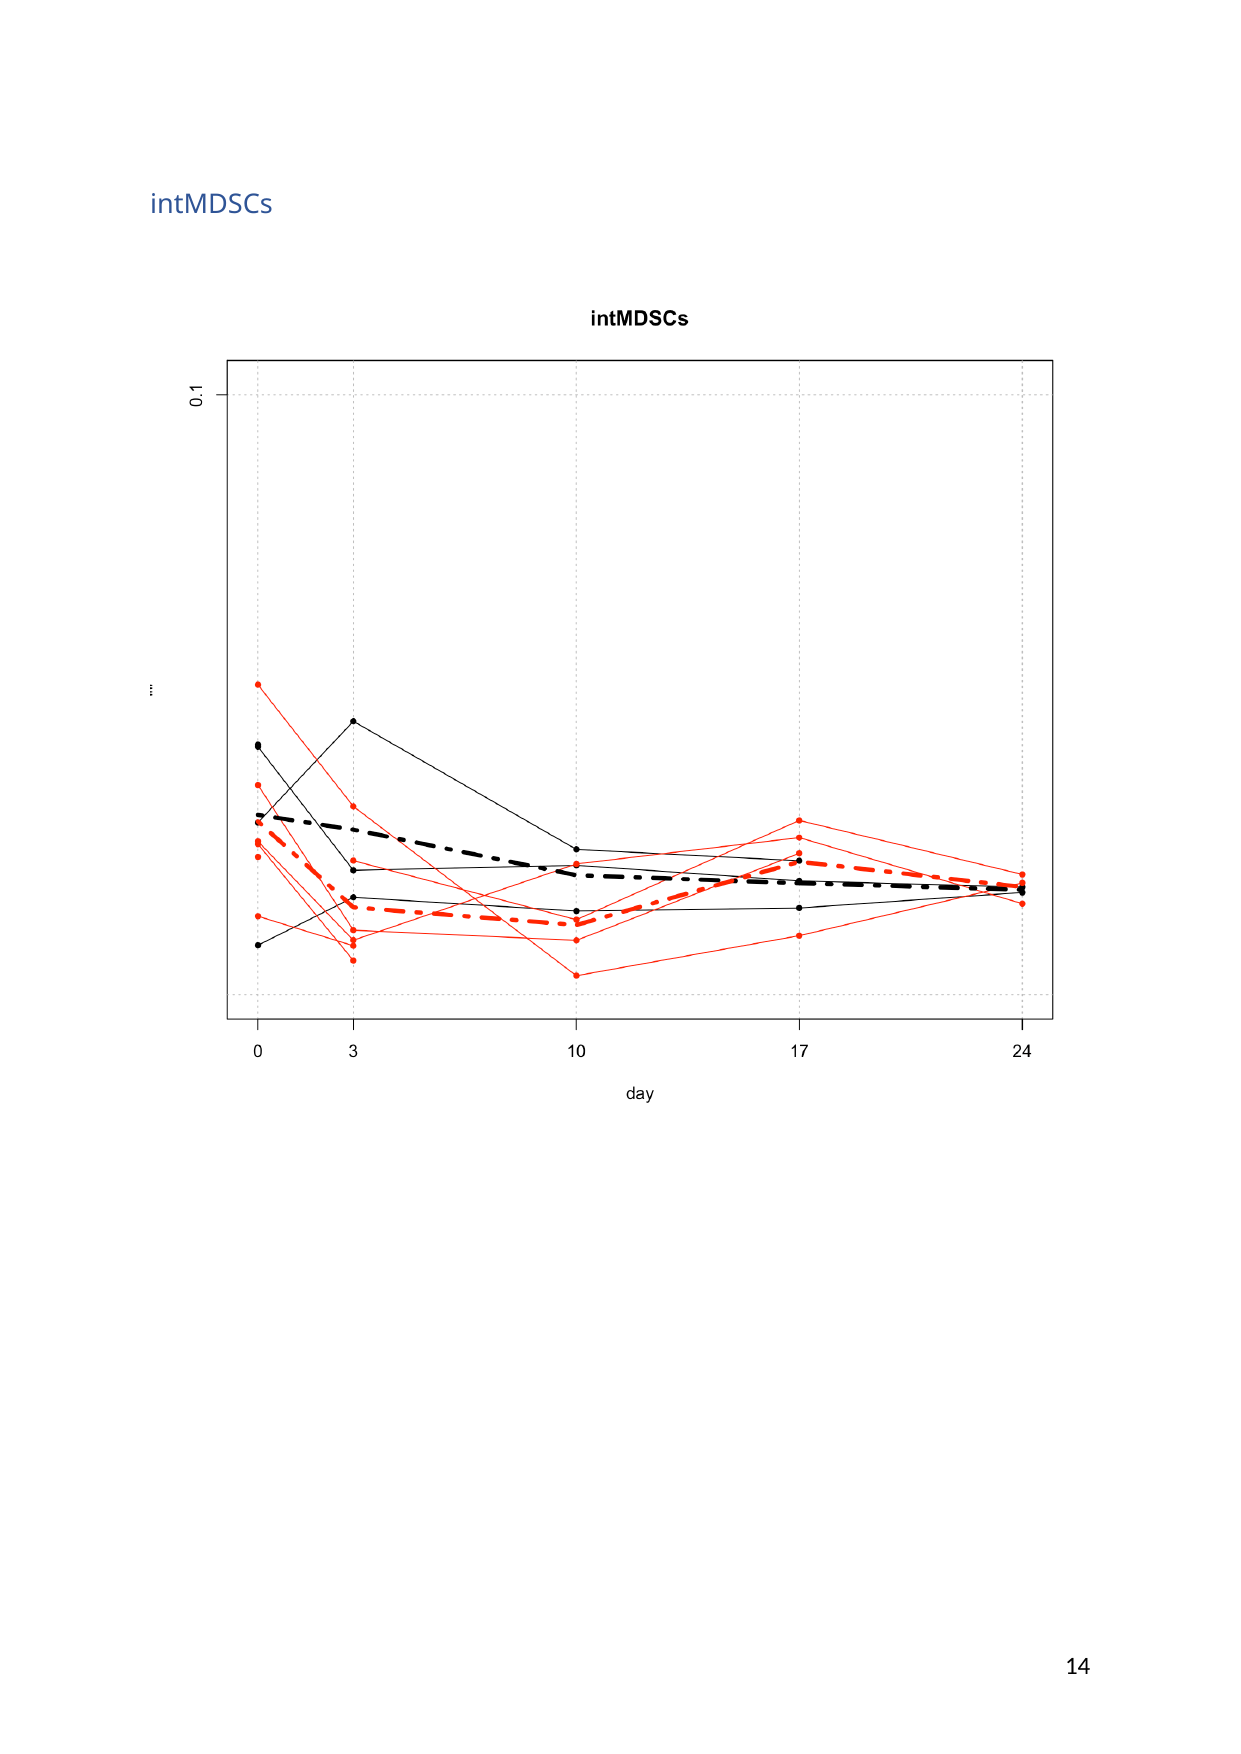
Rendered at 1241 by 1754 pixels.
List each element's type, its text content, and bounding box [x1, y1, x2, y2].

subtitle intMDSCs [150, 185, 1090, 222]
picture [150, 282, 1090, 1119]
